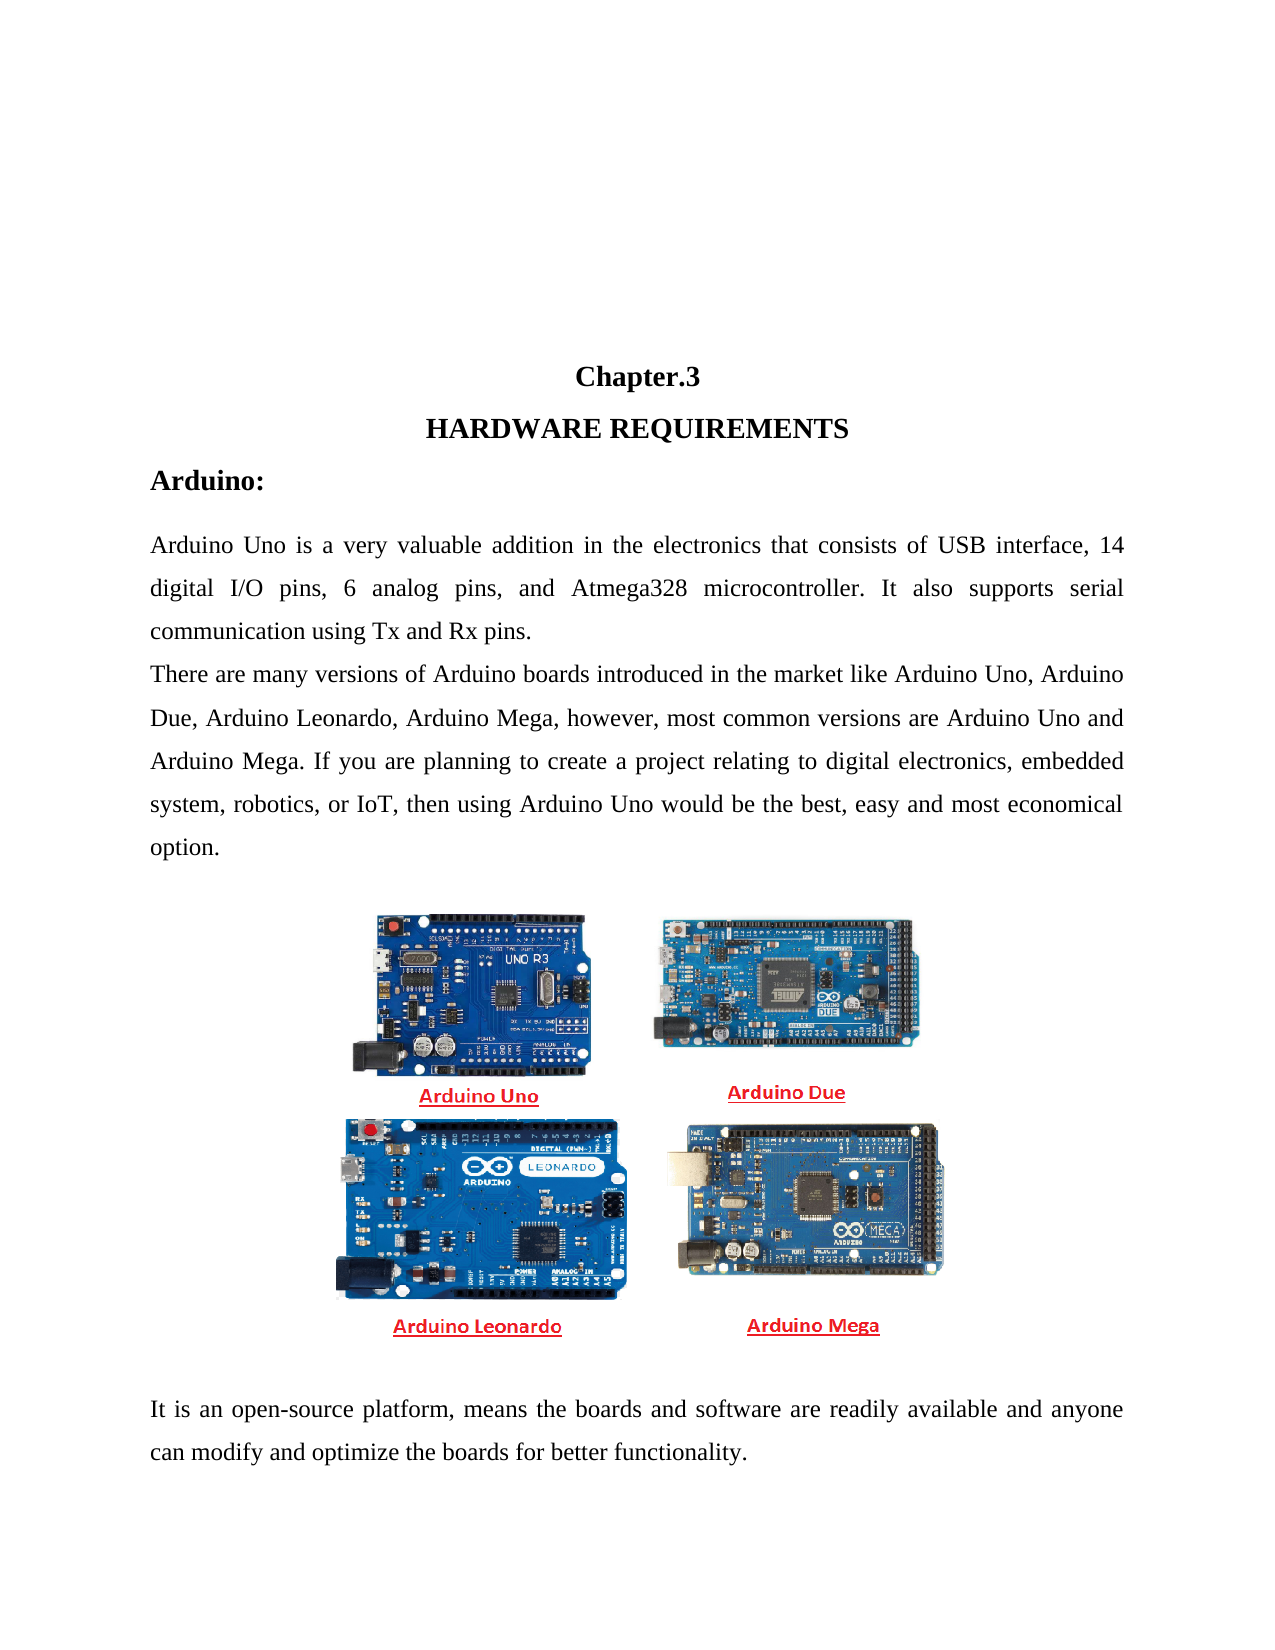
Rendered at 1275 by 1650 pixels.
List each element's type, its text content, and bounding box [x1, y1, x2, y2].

text Chapter.3 [150, 359, 1125, 392]
text HARDWARE REQUIREMENTS [150, 411, 1125, 444]
text Arduino Uno is a very valuable addition in the electronics that consists of USB interface, 14 digital I/O pins, 6 analog pins, and Atmega328 microcontroller. It also supports serial communication using Tx and Rx pins. [150, 530, 1125, 645]
picture [325, 914, 950, 1341]
text It is an open-source platform, means the boards and software are readily available and anyone can modify and optimize the boards for better functionality. [150, 1394, 1125, 1466]
text There are many versions of Arduino boards introduced in the market like Arduino Uno, Arduino Due, Arduino Leonardo, Arduino Mega, however, most common versions are Arduino Uno and Arduino Mega. If you are planning to create a project relating to digital electronics, embedded system, robotics, or IoT, then using Arduino Uno would be the best, easy and most economical option. [150, 659, 1125, 861]
text Arduino: [150, 463, 1125, 497]
